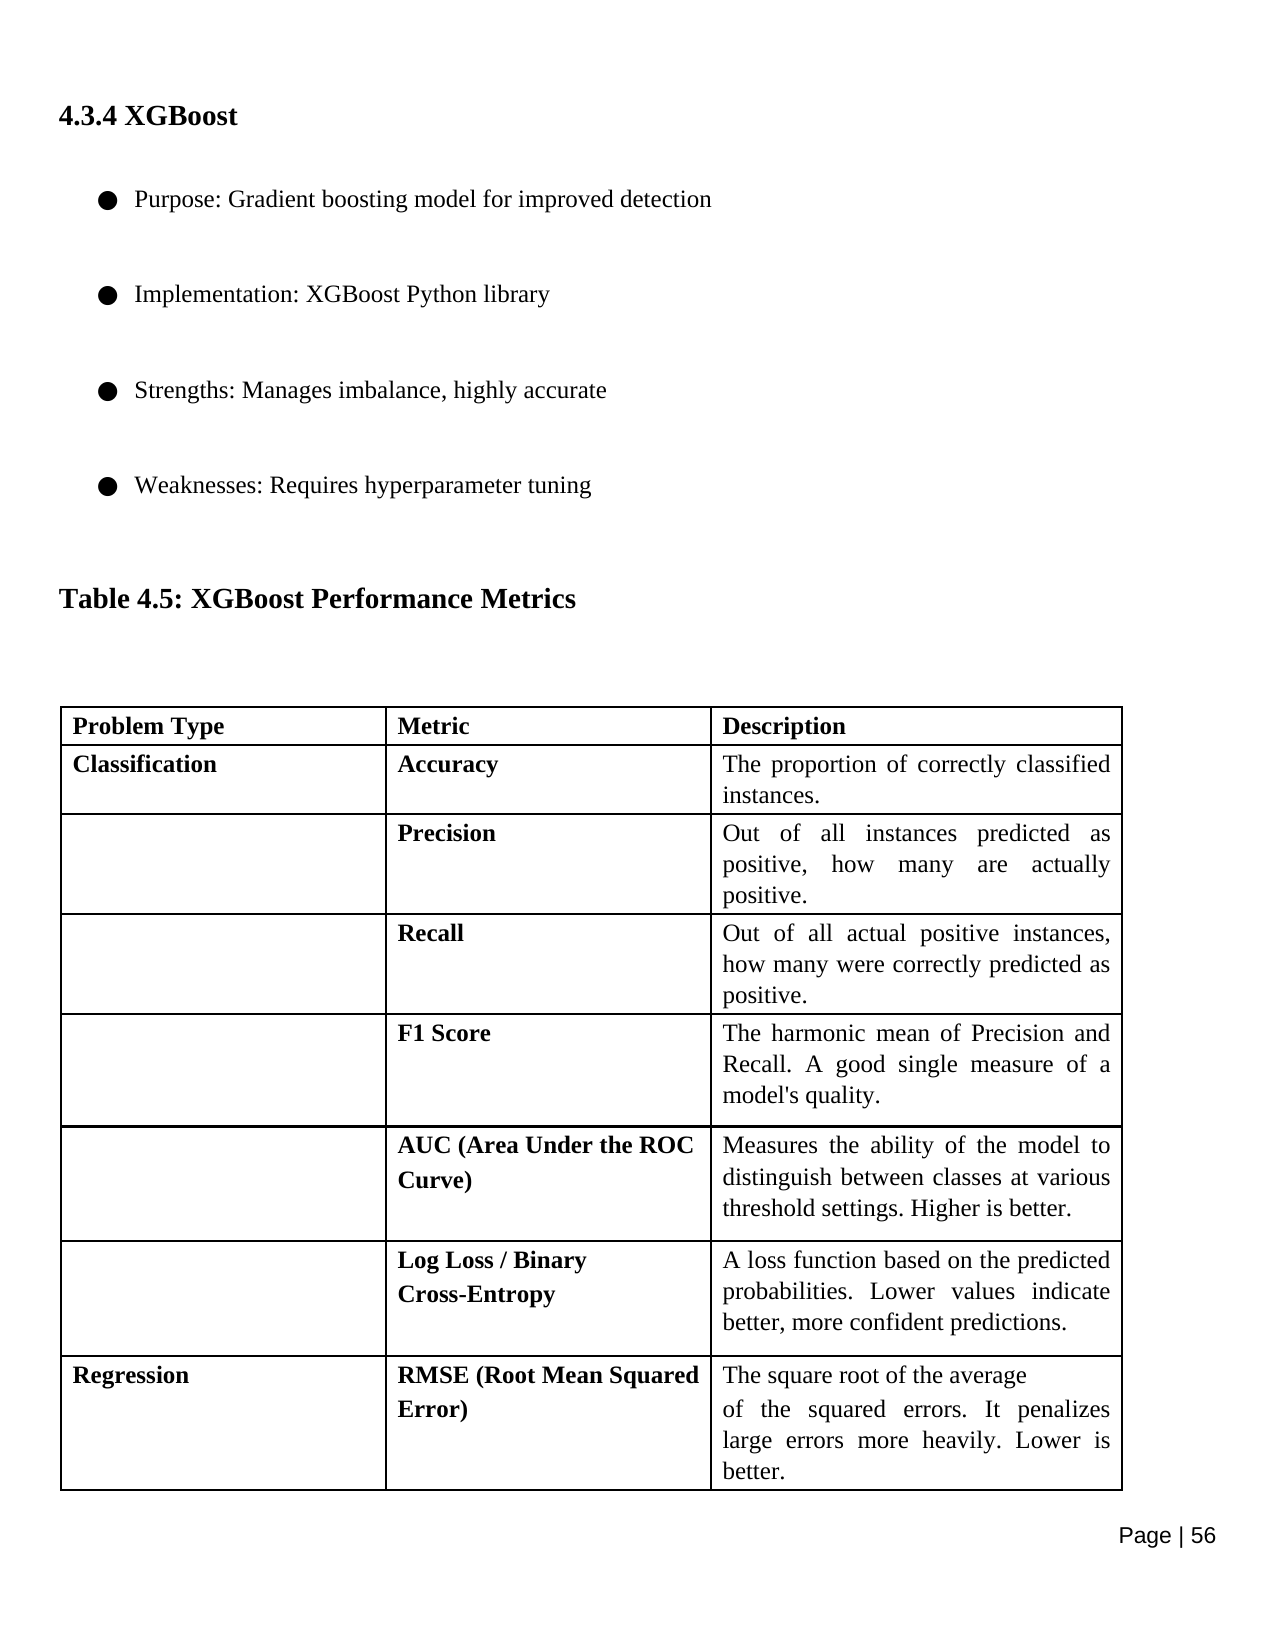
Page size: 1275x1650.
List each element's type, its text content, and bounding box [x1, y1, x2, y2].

table_cell Out of all actual positive instances, how many were correctly predicted as positive. [712, 915, 1121, 1013]
list Strengths: Manages imbalance, highly accurate [97, 361, 1203, 412]
table_cell Regression [62, 1357, 385, 1489]
table_cell [62, 1015, 385, 1125]
table_cell [62, 1128, 385, 1240]
table_header Metric [387, 708, 710, 744]
table_cell [62, 815, 385, 913]
table_cell AUC (Area Under the ROC Curve) [387, 1128, 710, 1240]
list Weaknesses: Requires hyperparameter tuning [97, 456, 1203, 507]
list Implementation: XGBoost Python library [97, 266, 1203, 317]
table_cell The square root of the average of the squared errors. It penalizes large errors more heavily. Lower is better. [712, 1357, 1121, 1489]
table_header Description [712, 708, 1121, 744]
table_cell The proportion of correctly classified instances. [712, 746, 1121, 813]
table_cell The harmonic mean of Precision and Recall. A good single measure of a model's quality. [712, 1015, 1121, 1125]
table_cell [62, 915, 385, 1013]
table_cell Measures the ability of the model to distinguish between classes at various threshold settings. Higher is better. [712, 1128, 1121, 1240]
text Table 4.5: XGBoost Performance Metrics [58, 581, 1203, 614]
table_cell Recall [387, 915, 710, 1013]
table_cell Classification [62, 746, 385, 813]
table_cell Accuracy [387, 746, 710, 813]
text 4.3.4 XGBoost [58, 98, 1203, 132]
table_cell RMSE (Root Mean Squared Error) [387, 1357, 710, 1489]
table_cell Out of all instances predicted as positive, how many are actually positive. [712, 815, 1121, 913]
list Purpose: Gradient boosting model for improved detection [97, 171, 1203, 222]
table_cell [62, 1242, 385, 1354]
table_cell A loss function based on the predicted probabilities. Lower values indicate better, more confident predictions. [712, 1242, 1121, 1354]
table_cell Precision [387, 815, 710, 913]
table_cell Log Loss / Binary Cross-Entropy [387, 1242, 710, 1354]
table_header Problem Type [62, 708, 385, 744]
table_cell F1 Score [387, 1015, 710, 1125]
